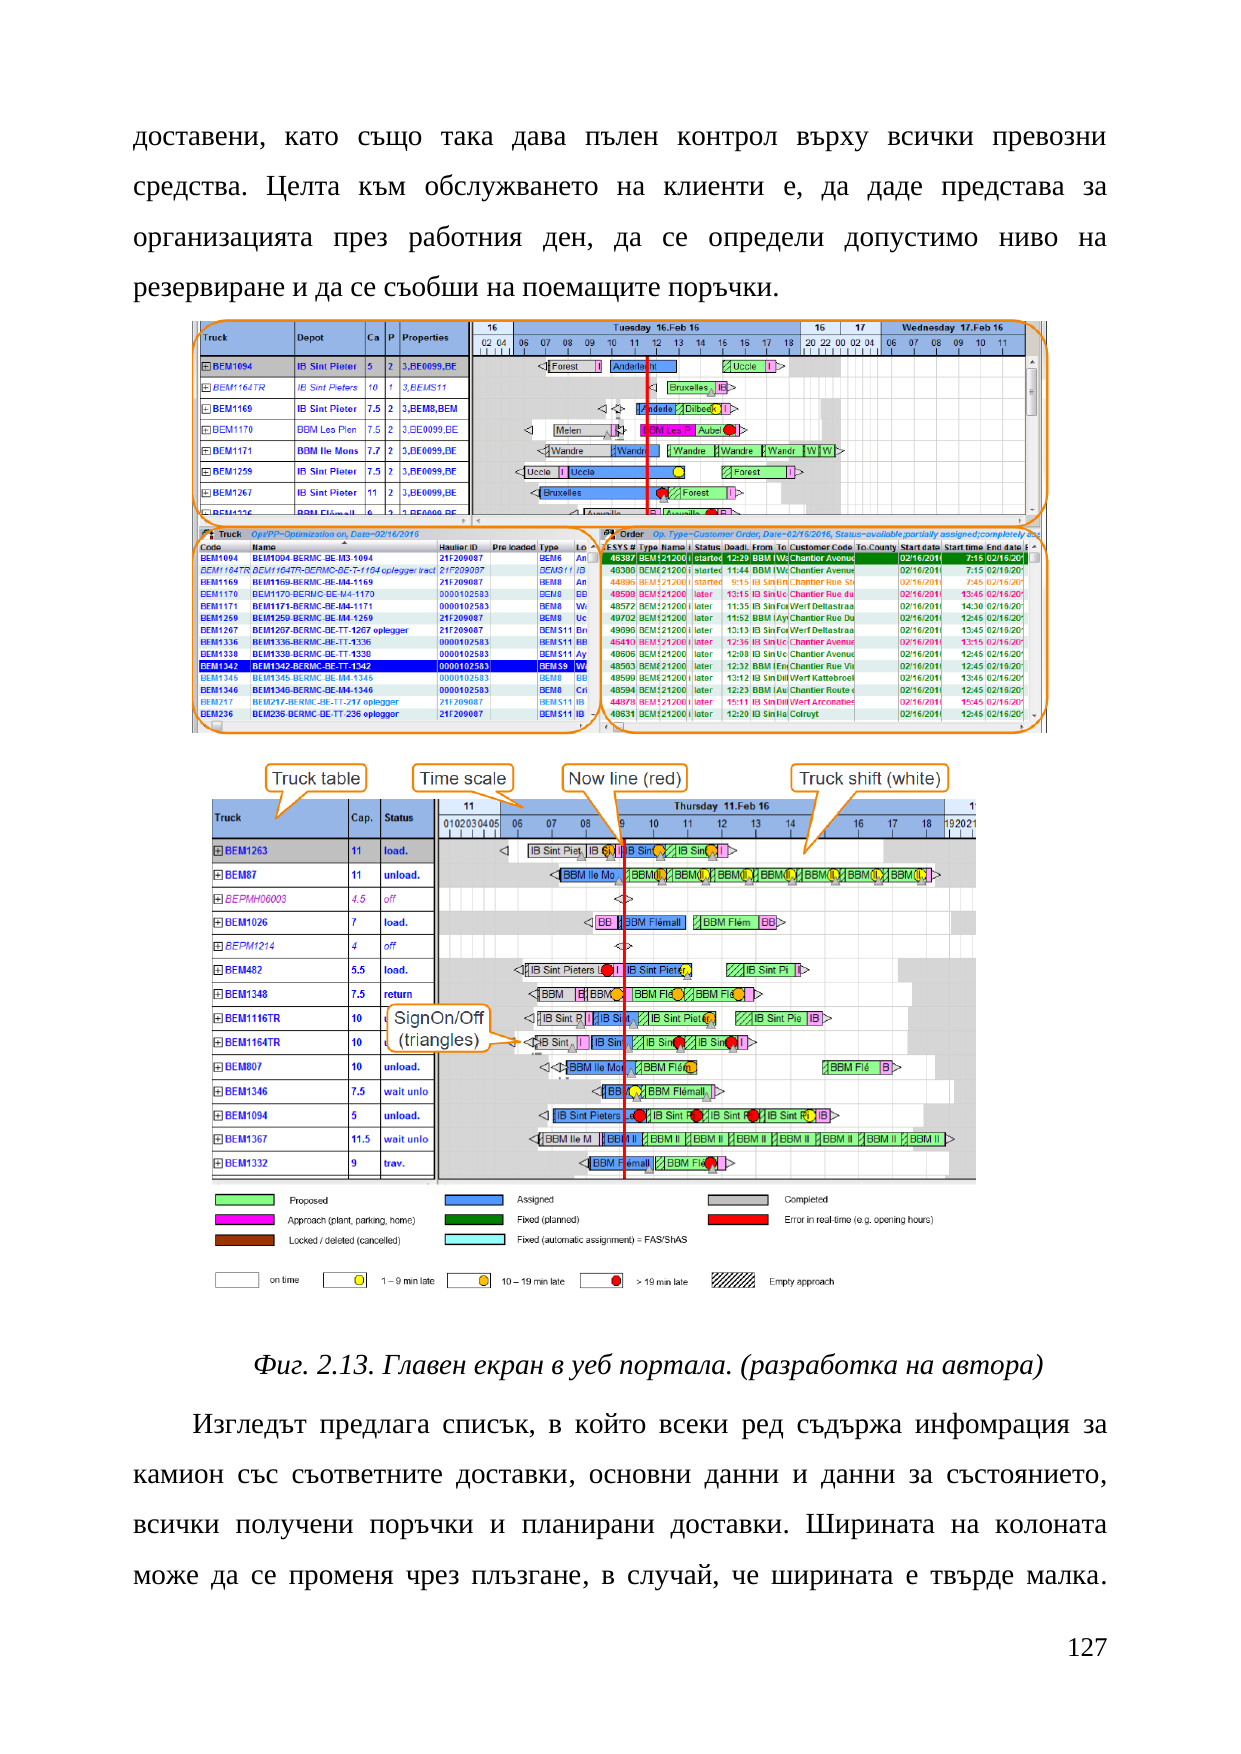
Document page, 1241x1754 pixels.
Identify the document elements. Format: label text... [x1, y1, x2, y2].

picture [192, 319, 1051, 735]
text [133, 1406, 1107, 1591]
picture [192, 751, 1052, 1306]
title Фиг. 2.13. Главен екран в уеб портала. (разработка на автора) [133, 1347, 1107, 1381]
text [133, 118, 1107, 303]
